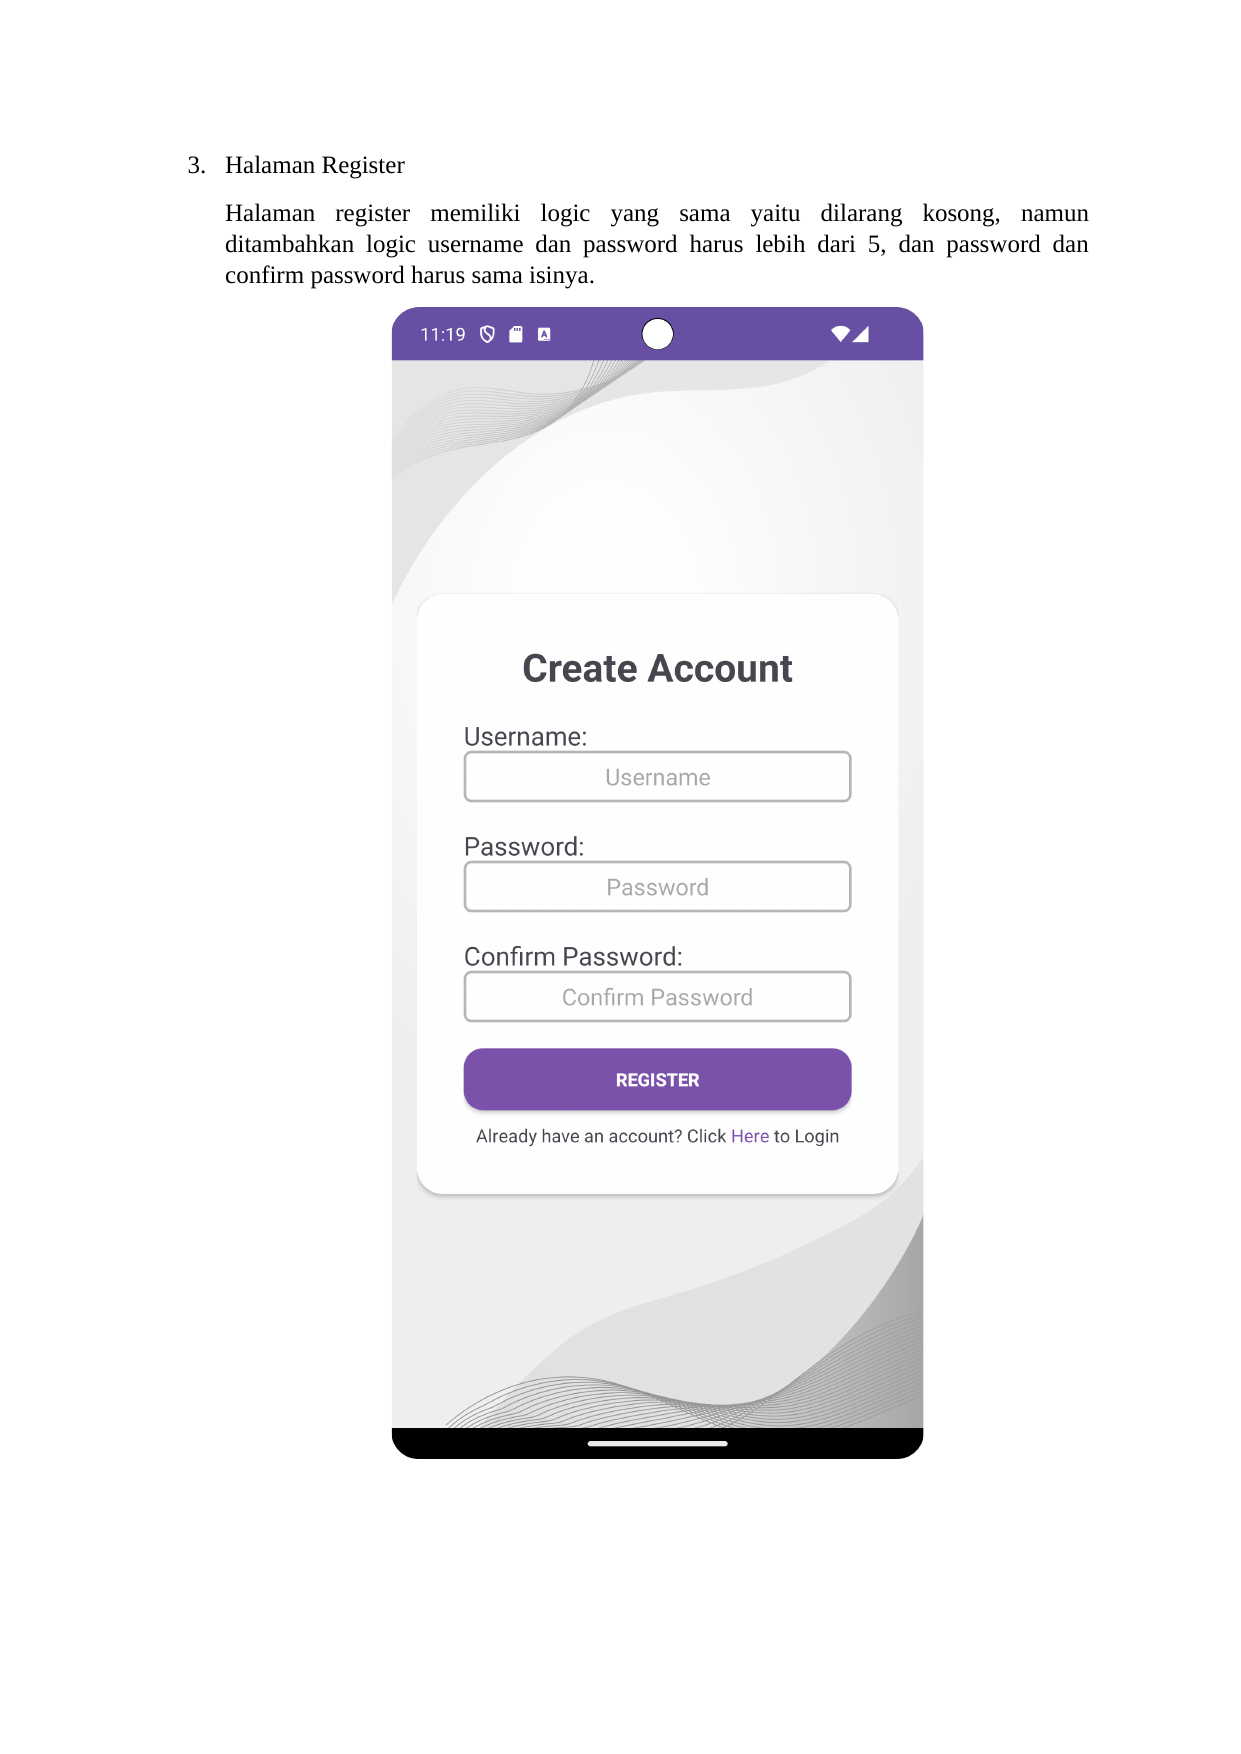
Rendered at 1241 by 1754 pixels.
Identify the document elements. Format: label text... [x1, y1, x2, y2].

list Halaman Register [187, 150, 1090, 179]
text Halaman register memiliki logic yang sama yaitu dilarang kosong, namun ditambahkan logic username dan password harus lebih dari 5, dan password dan confirm password harus sama isinya. [225, 198, 1090, 288]
picture [391, 307, 924, 1459]
